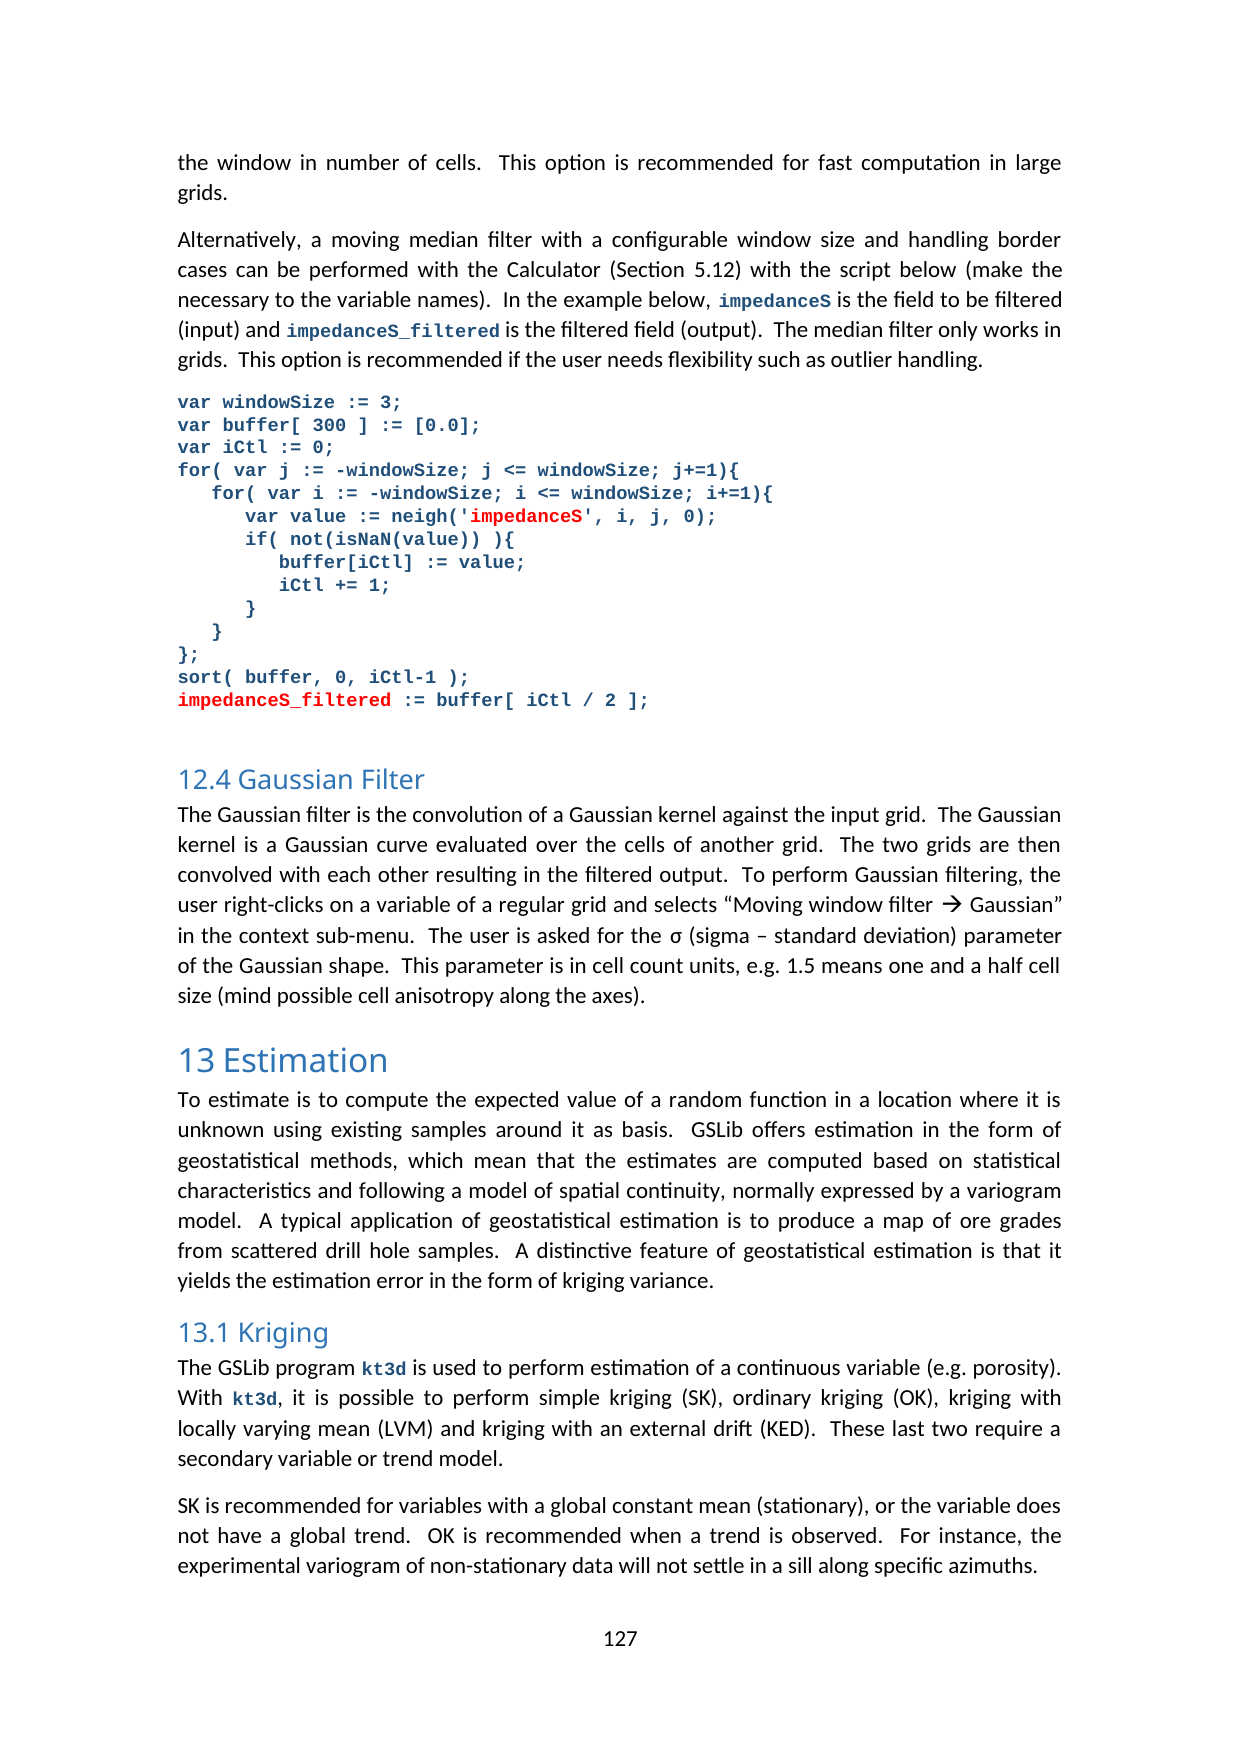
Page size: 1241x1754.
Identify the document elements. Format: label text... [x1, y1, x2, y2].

text buffer[iCtl] := value; [177, 553, 1063, 574]
text The Gaussian filter is the convolution of a Gaussian kernel against the input grid. The Gaussian kernel is a Gaussian curve evaluated over the cells of another grid. The two grids are then convolved with each other resulting in the filtered output. To perform Gaussian filtering, the user right-clicks on a variable of a regular grid and selects “Moving window filter Gaussian” in the context sub-menu. The user is asked for the σ (sigma – standard deviation) parameter of the Gaussian shape. This parameter is in cell count units, e.g. 1.5 means one and a half cell size (mind possible cell anisotropy along the axes). [177, 800, 1063, 1009]
text var buffer[ 300 ] := [0.0]; [177, 415, 1063, 437]
subtitle Estimation [177, 1036, 1063, 1082]
text var value := neigh('impedanceS', i, j, 0); [177, 507, 1063, 528]
text for( var j := -windowSize; j <= windowSize; j+=1){ [177, 461, 1063, 482]
text SK is recommended for variables with a global constant mean (stationary), or the variable does not have a global trend. OK is recommended when a trend is observed. For instance, the experimental variogram of non-stationary data will not settle in a sill along specific azimuths. [177, 1491, 1063, 1579]
text for( var i := -windowSize; i <= windowSize; i+=1){ [177, 484, 1063, 505]
text var windowSize := 3; [177, 392, 1063, 414]
subtitle Kriging [177, 1313, 1063, 1350]
text impedanceS_filtered := buffer[ iCtl / 2 ]; [177, 690, 1063, 712]
text } [177, 599, 1063, 620]
text var iCtl := 0; [177, 438, 1063, 459]
text iCtl += 1; [177, 576, 1063, 597]
text The GSLib program kt3d is used to perform estimation of a continuous variable (e.g. porosity). With kt3d, it is possible to perform simple kriging (SK), ordinary kriging (OK), kriging with locally varying mean (LVM) and kriging with an external drift (KED). These last two require a secondary variable or trend model. [177, 1353, 1063, 1472]
text }; [177, 644, 1063, 666]
text sort( buffer, 0, iCtl-1 ); [177, 667, 1063, 689]
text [177, 148, 1063, 206]
text if( not(isNaN(value)) ){ [177, 530, 1063, 551]
text } [177, 622, 1063, 643]
subtitle Gaussian Filter [177, 760, 1063, 797]
text Alternatively, a moving median filter with a configurable window size and handling border cases can be performed with the Calculator (Section 5.12) with the script below (make the necessary to the variable names). In the example below, impedanceS is the field to be filtered (input) and impedanceS_filtered is the filtered field (output). The median filter only works in grids. This option is recommended if the user needs flexibility such as outlier handling. [177, 225, 1063, 373]
text To estimate is to compute the expected value of a random function in a location where it is unknown using existing samples around it as basis. GSLib offers estimation in the form of geostatistical methods, which mean that the estimates are computed based on statistical characteristics and following a model of spatial continuity, normally expressed by a variogram model. A typical application of geostatistical estimation is to produce a map of ore grades from scattered drill hole samples. A distinctive feature of geostatistical estimation is that it yields the estimation error in the form of kriging variance. [177, 1085, 1063, 1294]
